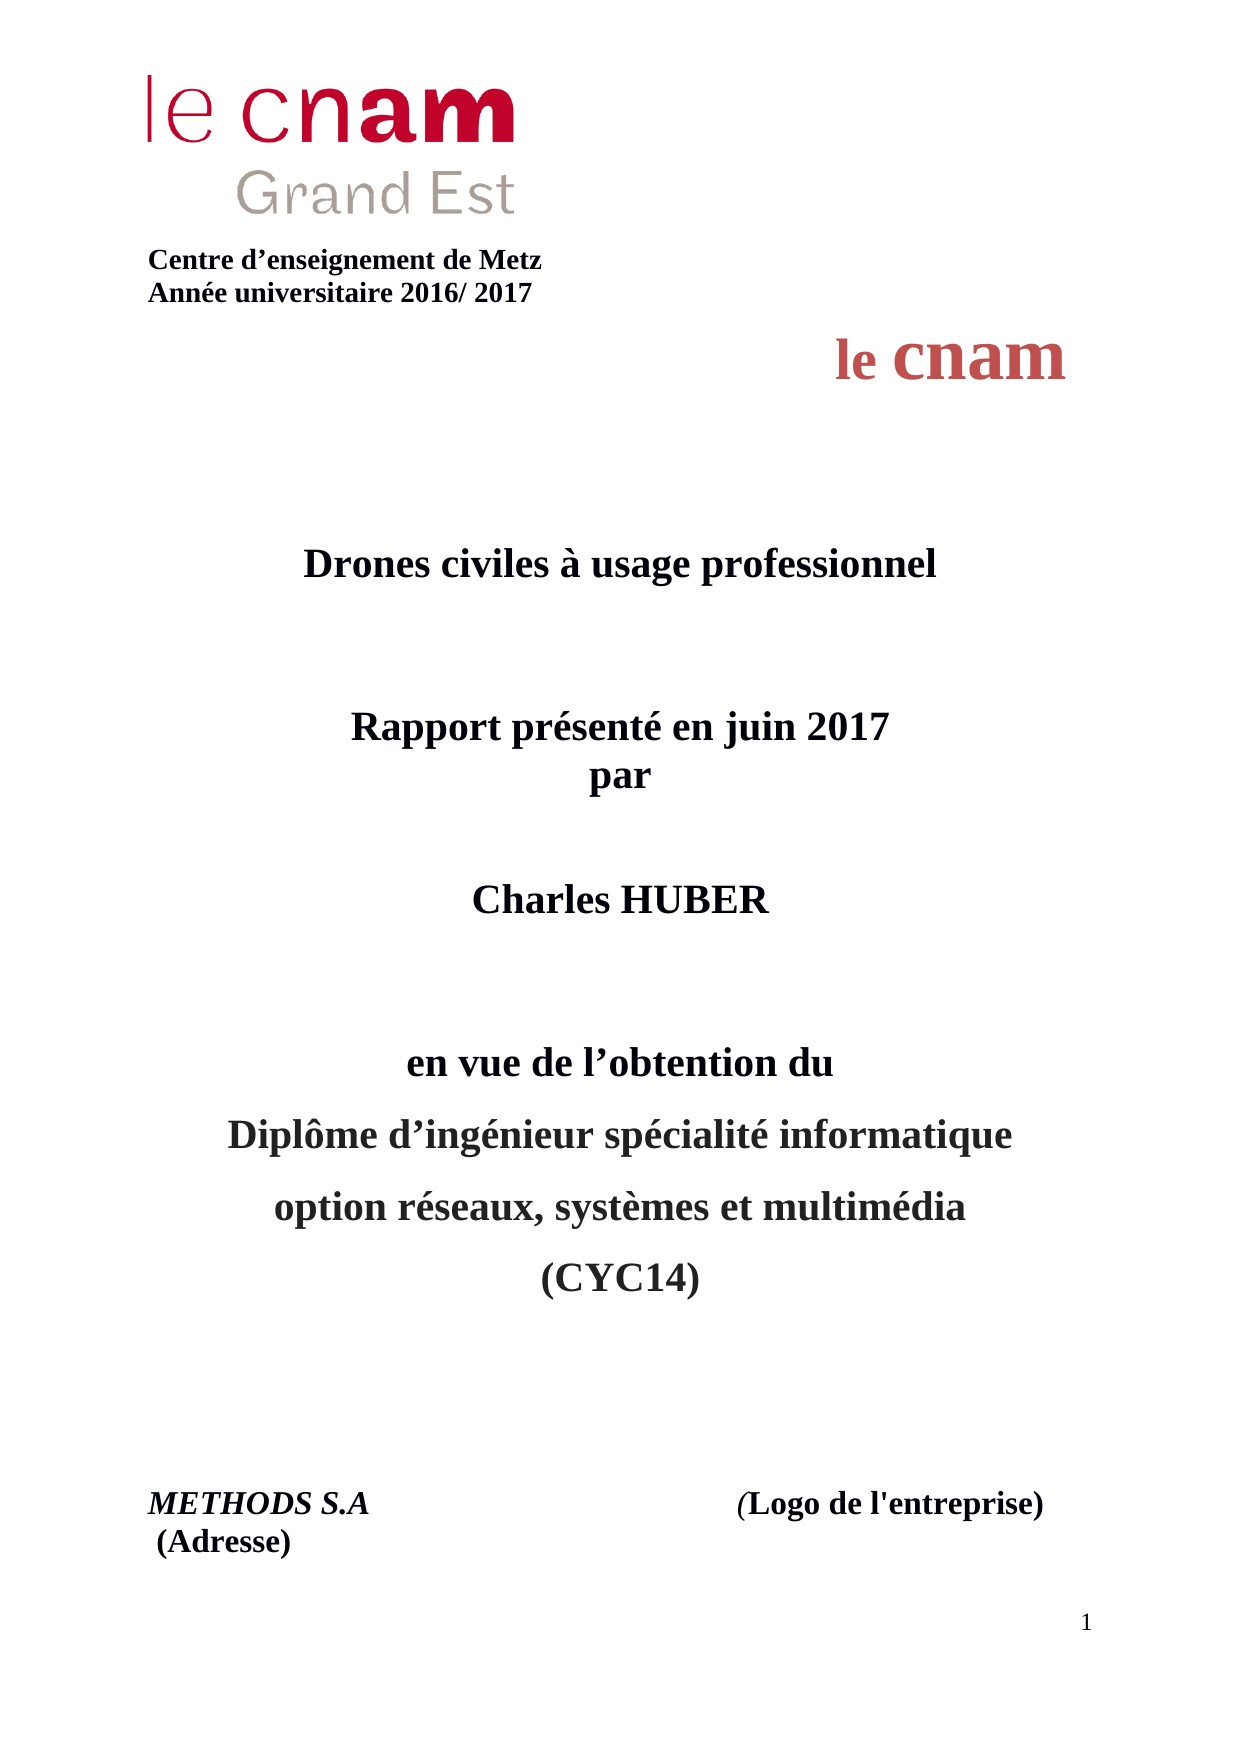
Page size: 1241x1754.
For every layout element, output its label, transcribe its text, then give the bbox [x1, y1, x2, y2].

text Année universitaire 2016/ 2017 [148, 275, 1096, 309]
text en vue de l’obtention du [148, 1037, 1092, 1085]
text Rapport présenté en juin 2017 [148, 702, 1092, 750]
text Diplôme d’ingénieur spécialité informatique [148, 1109, 1092, 1157]
text Centre d’enseignement de Metz [148, 242, 1096, 275]
text Charles HUBER [148, 874, 1092, 922]
text option réseaux, systèmes et multimédia [148, 1181, 1092, 1229]
text Drones civiles à usage professionnel [148, 539, 1092, 587]
picture [147, 75, 514, 214]
text par [148, 750, 1092, 798]
text (Adresse) [148, 1521, 1092, 1559]
text le cnam [148, 309, 1067, 395]
text METHODS S.A (Logo de l'entreprise) [148, 1483, 1092, 1521]
text (CYC14) [148, 1253, 1092, 1301]
